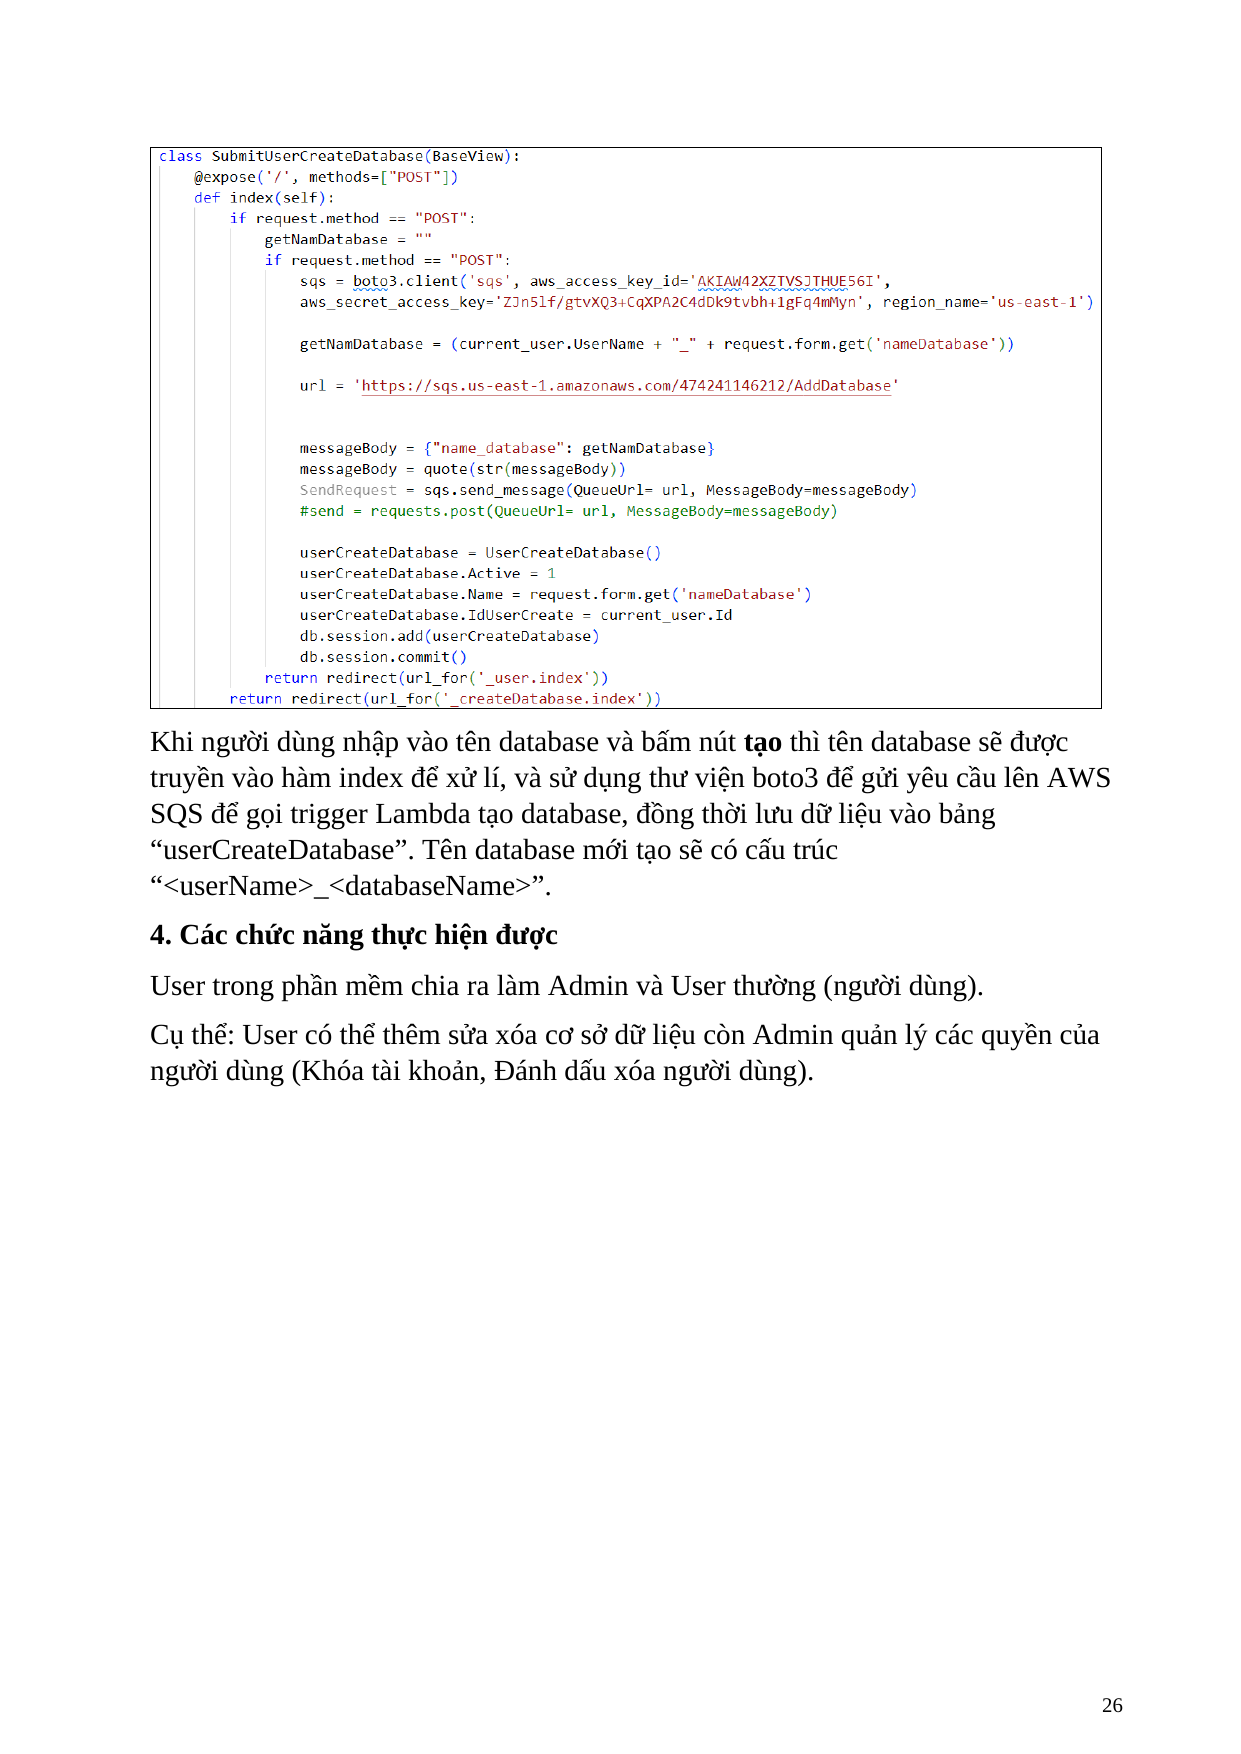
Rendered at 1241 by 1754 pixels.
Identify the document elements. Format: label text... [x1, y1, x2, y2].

text User trong phần mềm chia ra làm Admin và User thường (người dùng). [150, 968, 1123, 1002]
subtitle 4. Các chức năng thực hiện được [150, 917, 1123, 951]
picture [151, 148, 1101, 708]
text Khi người dùng nhập vào tên database và bấm nút tạo thì tên database sẽ được truyền vào hàm index để xử lí, và sử dụng thư viện boto3 để gửi yêu cầu lên AWS SQS để gọi trigger Lambda tạo database, đồng thời lưu dữ liệu vào bảng “userCreateDatabase”. Tên database mới tạo sẽ có cấu trúc “<userName>_<databaseName>”. [150, 724, 1123, 902]
text Cụ thể: User có thể thêm sửa xóa cơ sở dữ liệu còn Admin quản lý các quyền của người dùng (Khóa tài khoản, Đánh dấu xóa người dùng). [150, 1017, 1123, 1086]
